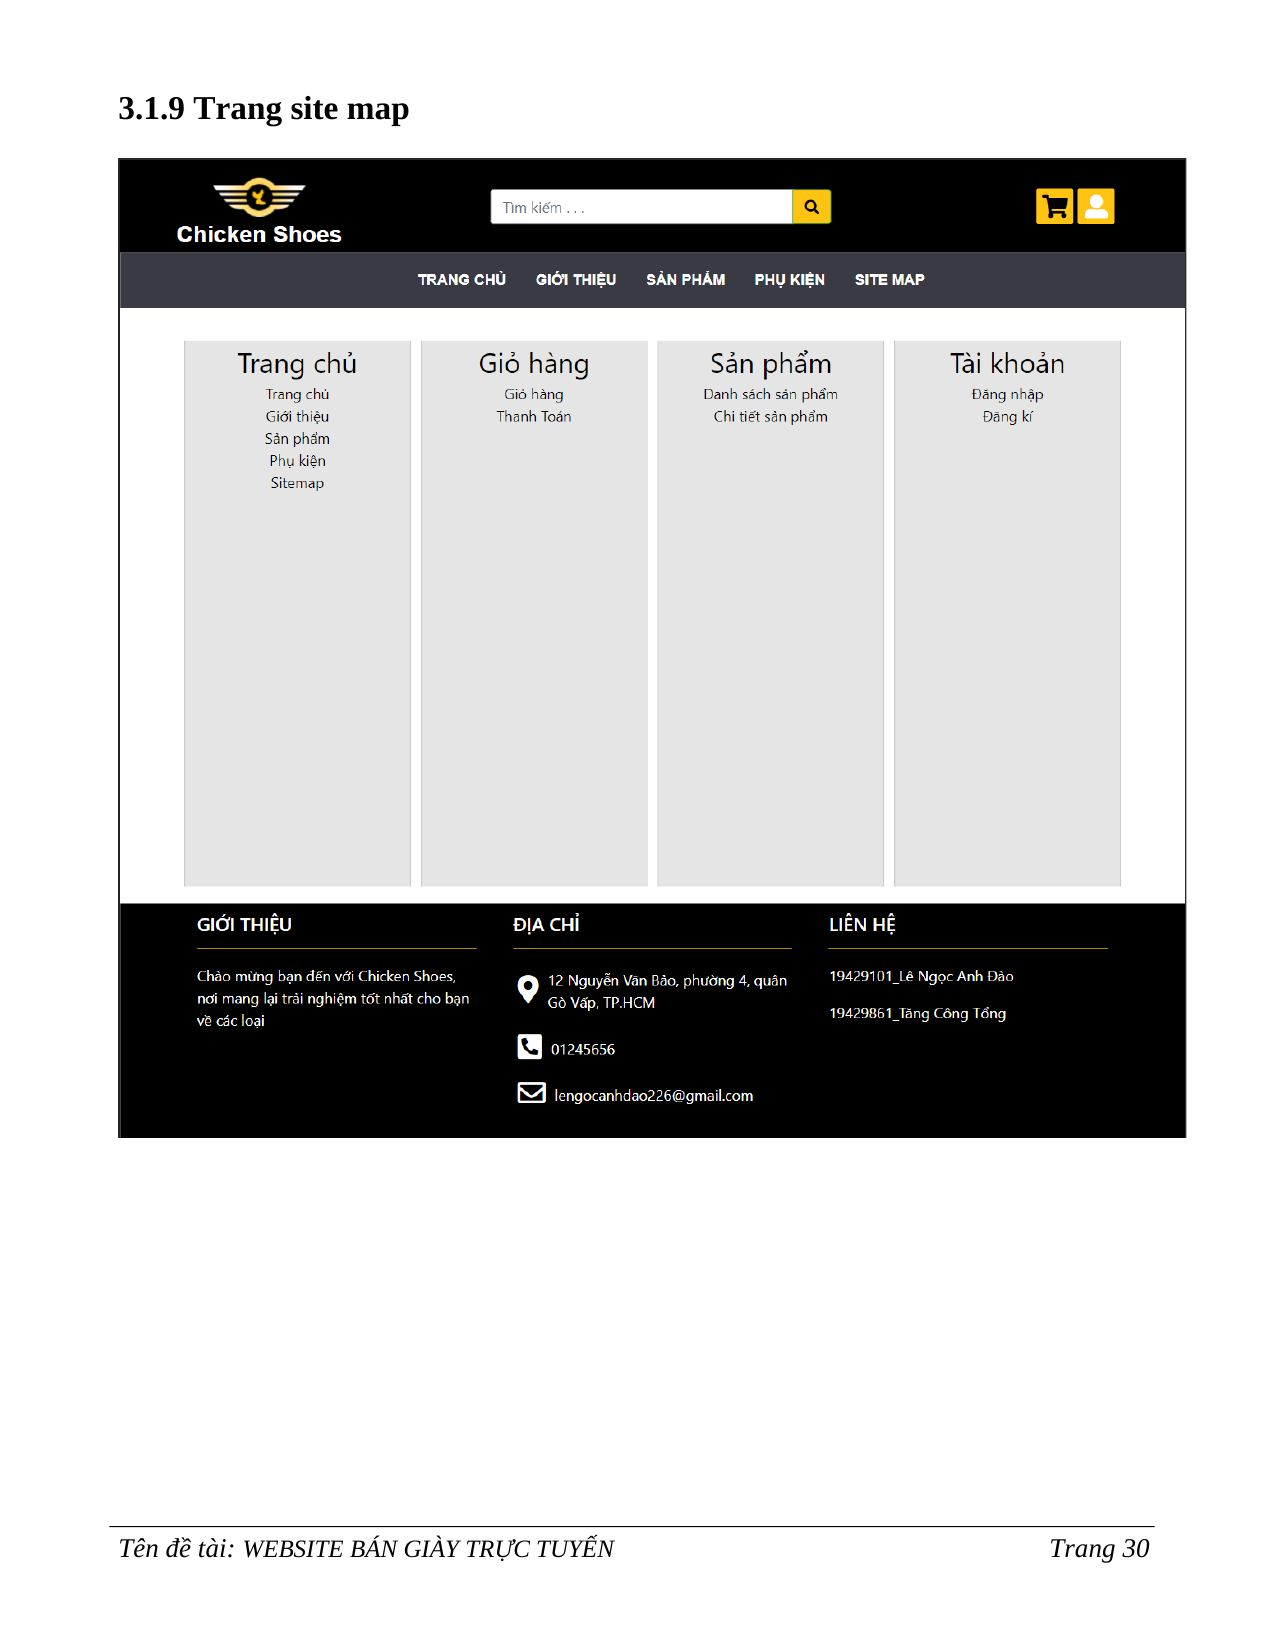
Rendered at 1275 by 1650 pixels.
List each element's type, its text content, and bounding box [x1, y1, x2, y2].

picture [118, 158, 1187, 1138]
subtitle Trang site map [118, 89, 1186, 127]
